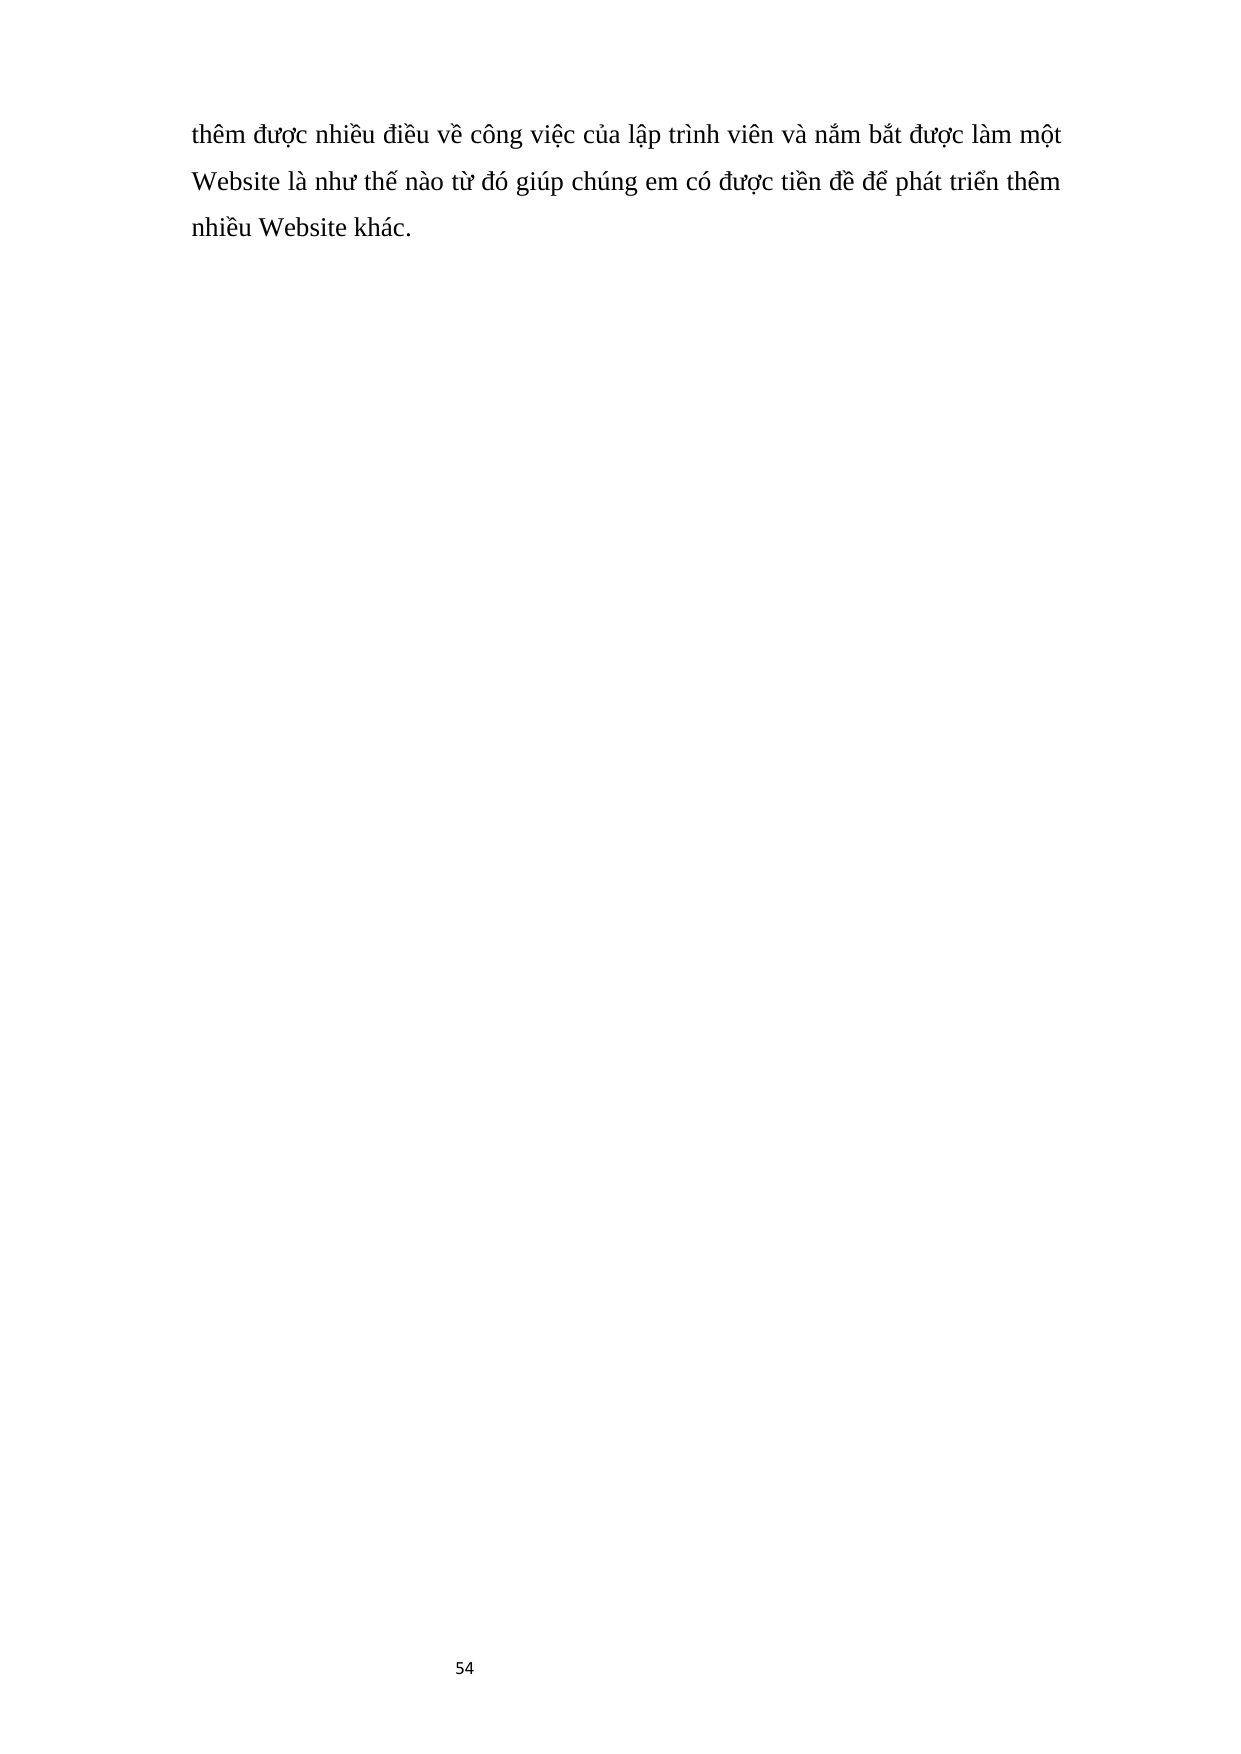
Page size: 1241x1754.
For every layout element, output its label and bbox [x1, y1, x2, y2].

list [148, 118, 1063, 243]
